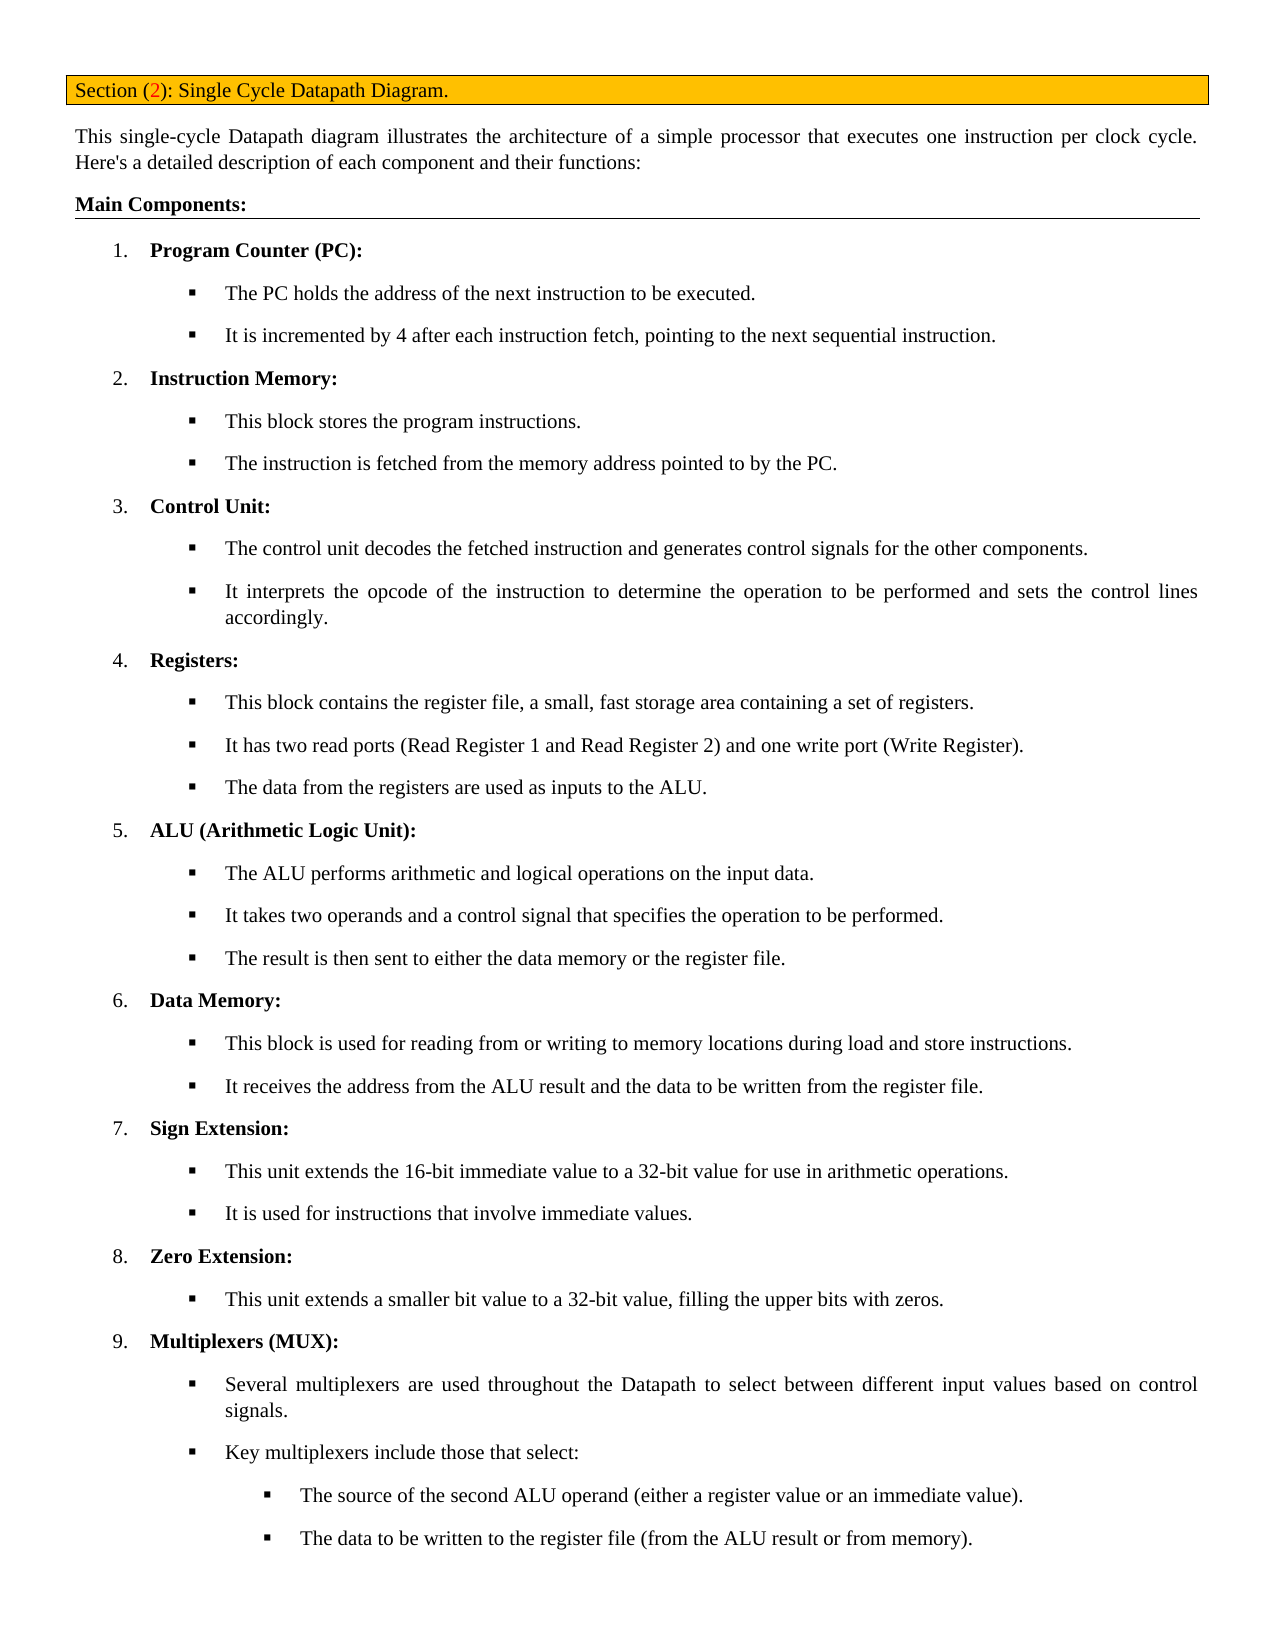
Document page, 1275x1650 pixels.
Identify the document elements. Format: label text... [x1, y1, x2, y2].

list The data from the registers are used as inputs to the ALU. [187, 775, 1200, 799]
list Instruction Memory: [112, 366, 1200, 390]
list This unit extends a smaller bit value to a 32-bit value, filling the upper bits with zeros. [187, 1287, 1200, 1311]
list The ALU performs arithmetic and logical operations on the input data. [187, 861, 1200, 884]
list It has two read ports (Read Register 1 and Read Register 2) and one write port (Write Register). [187, 733, 1200, 757]
list It receives the address from the ALU result and the data to be written from the register file. [187, 1073, 1200, 1098]
text This single-cycle Datapath diagram illustrates the architecture of a simple processor that executes one instruction per clock cycle. Here's a detailed description of each component and their functions: [75, 124, 1200, 174]
list ALU (Arithmetic Logic Unit): [112, 818, 1200, 842]
list This block contains the register file, a small, fast storage area containing a set of registers. [187, 690, 1200, 714]
list The result is then sent to either the data memory or the register file. [187, 946, 1200, 970]
list Multiplexers (MUX): [112, 1329, 1200, 1353]
list Zero Extension: [112, 1244, 1200, 1268]
list The data to be written to the register file (from the ALU result or from memory). [262, 1526, 1200, 1549]
list Control Unit: [112, 494, 1200, 518]
list The source of the second ALU operand (either a register value or an immediate value). [262, 1483, 1200, 1507]
list This block is used for reading from or writing to memory locations during load and store instructions. [187, 1031, 1200, 1055]
list It is used for instructions that involve immediate values. [187, 1201, 1200, 1225]
list Sign Extension: [112, 1116, 1200, 1140]
list It interprets the opcode of the instruction to determine the operation to be performed and sets the control lines accordingly. [187, 579, 1200, 629]
list Key multiplexers include those that select: [187, 1440, 1200, 1464]
list The control unit decodes the fetched instruction and generates control signals for the other components. [187, 536, 1200, 560]
list The instruction is fetched from the memory address pointed to by the PC. [187, 451, 1200, 475]
list Data Memory: [112, 988, 1200, 1012]
list Registers: [112, 647, 1200, 672]
list This block stores the program instructions. [187, 408, 1200, 433]
list This unit extends the 16-bit immediate value to a 32-bit value for use in arithmetic operations. [187, 1159, 1200, 1183]
list The PC holds the address of the next instruction to be executed. [187, 281, 1200, 305]
list It takes two operands and a control signal that specifies the operation to be performed. [187, 903, 1200, 927]
list It is incremented by 4 after each instruction fetch, pointing to the next sequential instruction. [187, 323, 1200, 347]
list Program Counter (PC): [112, 238, 1200, 262]
text Main Components: [75, 192, 1200, 218]
list Several multiplexers are used throughout the Datapath to select between different input values based on control signals. [187, 1372, 1200, 1422]
text Section (2): Single Cycle Datapath Diagram. [67, 76, 1208, 104]
